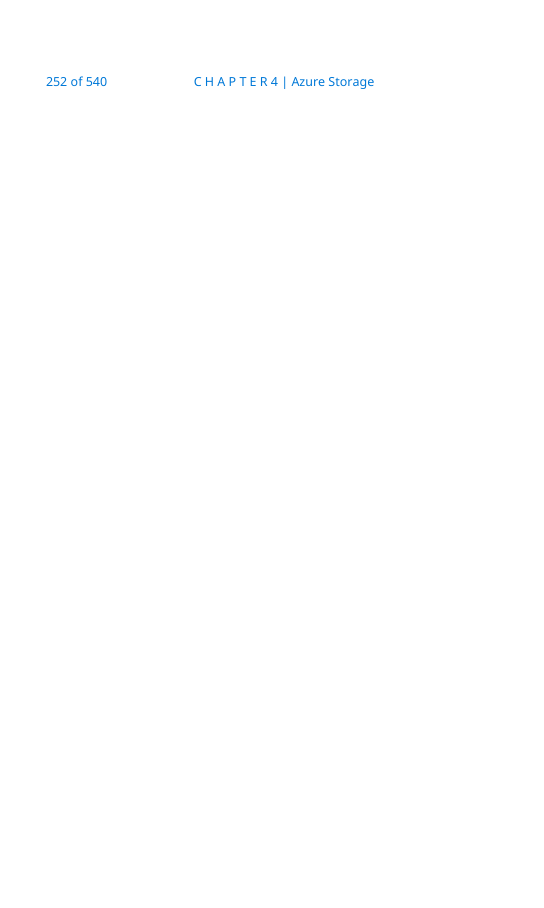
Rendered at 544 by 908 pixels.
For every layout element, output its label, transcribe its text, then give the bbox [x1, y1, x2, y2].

text 252 of 540 C H A P T E R 4 | Azure Storage [46, 73, 495, 90]
